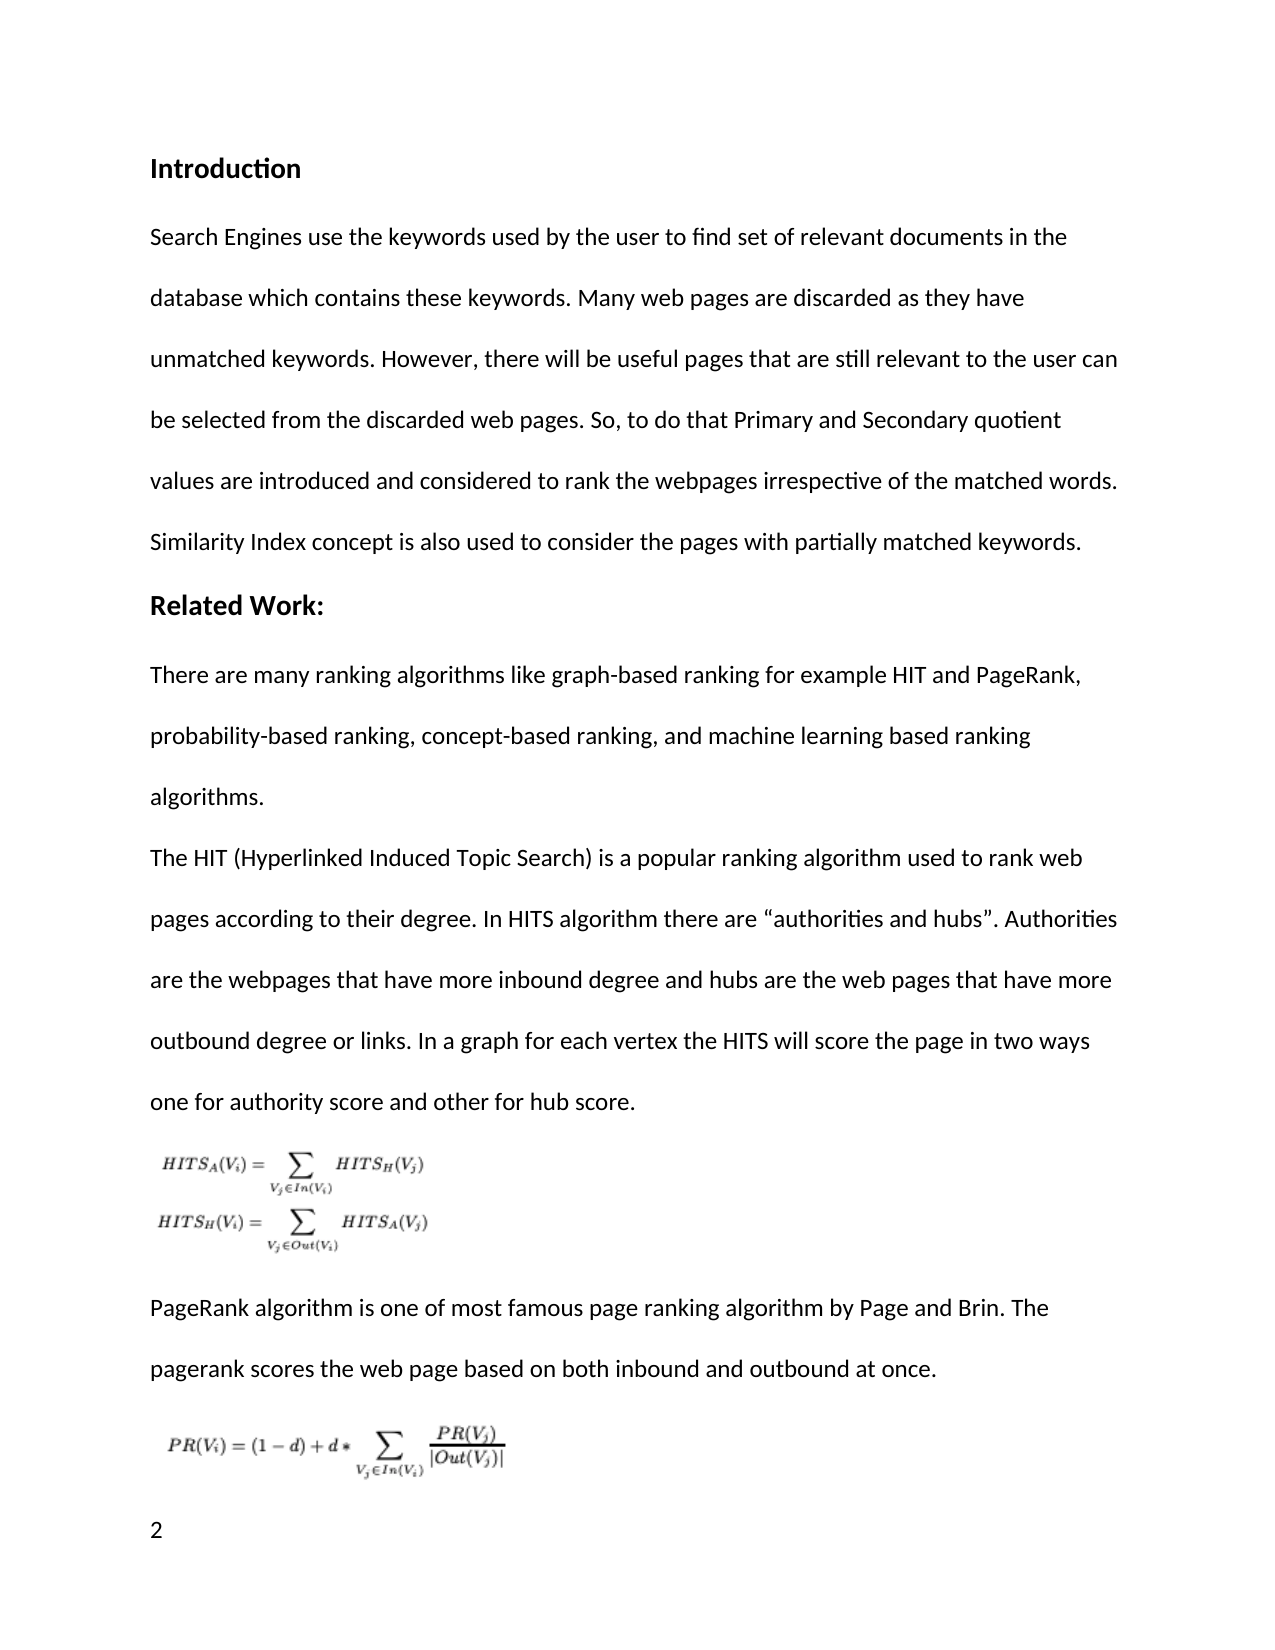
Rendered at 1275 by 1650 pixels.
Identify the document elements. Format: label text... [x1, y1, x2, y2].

picture [150, 1414, 525, 1489]
text Introduction [150, 150, 1125, 186]
picture [150, 1147, 452, 1262]
text The HIT (Hyperlinked Induced Topic Search) is a popular ranking algorithm used to rank web pages according to their degree. In HITS algorithm there are “authorities and hubs”. Authorities are the webpages that have more inbound degree and hubs are the web pages that have more outbound degree or links. In a graph for each vertex the HITS will score the page in two ways one for authority score and other for hub score. [150, 842, 1125, 1117]
text PageRank algorithm is one of most famous page ranking algorithm by Page and Brin. The pagerank scores the web page based on both inbound and outbound at once. [150, 1293, 1125, 1384]
text There are many ranking algorithms like graph-based ranking for example HIT and PageRank, probability-based ranking, concept-based ranking, and machine learning based ranking algorithms. [150, 659, 1125, 811]
text Related Work: [150, 587, 1125, 623]
text Search Engines use the keywords used by the user to find set of relevant documents in the database which contains these keywords. Many web pages are discarded as they have unmatched keywords. However, there will be useful pages that are still relevant to the user can be selected from the discarded web pages. So, to do that Primary and Secondary quotient values are introduced and considered to rank the webpages irrespective of the matched words. Similarity Index concept is also used to consider the pages with partially matched keywords. [150, 221, 1125, 557]
